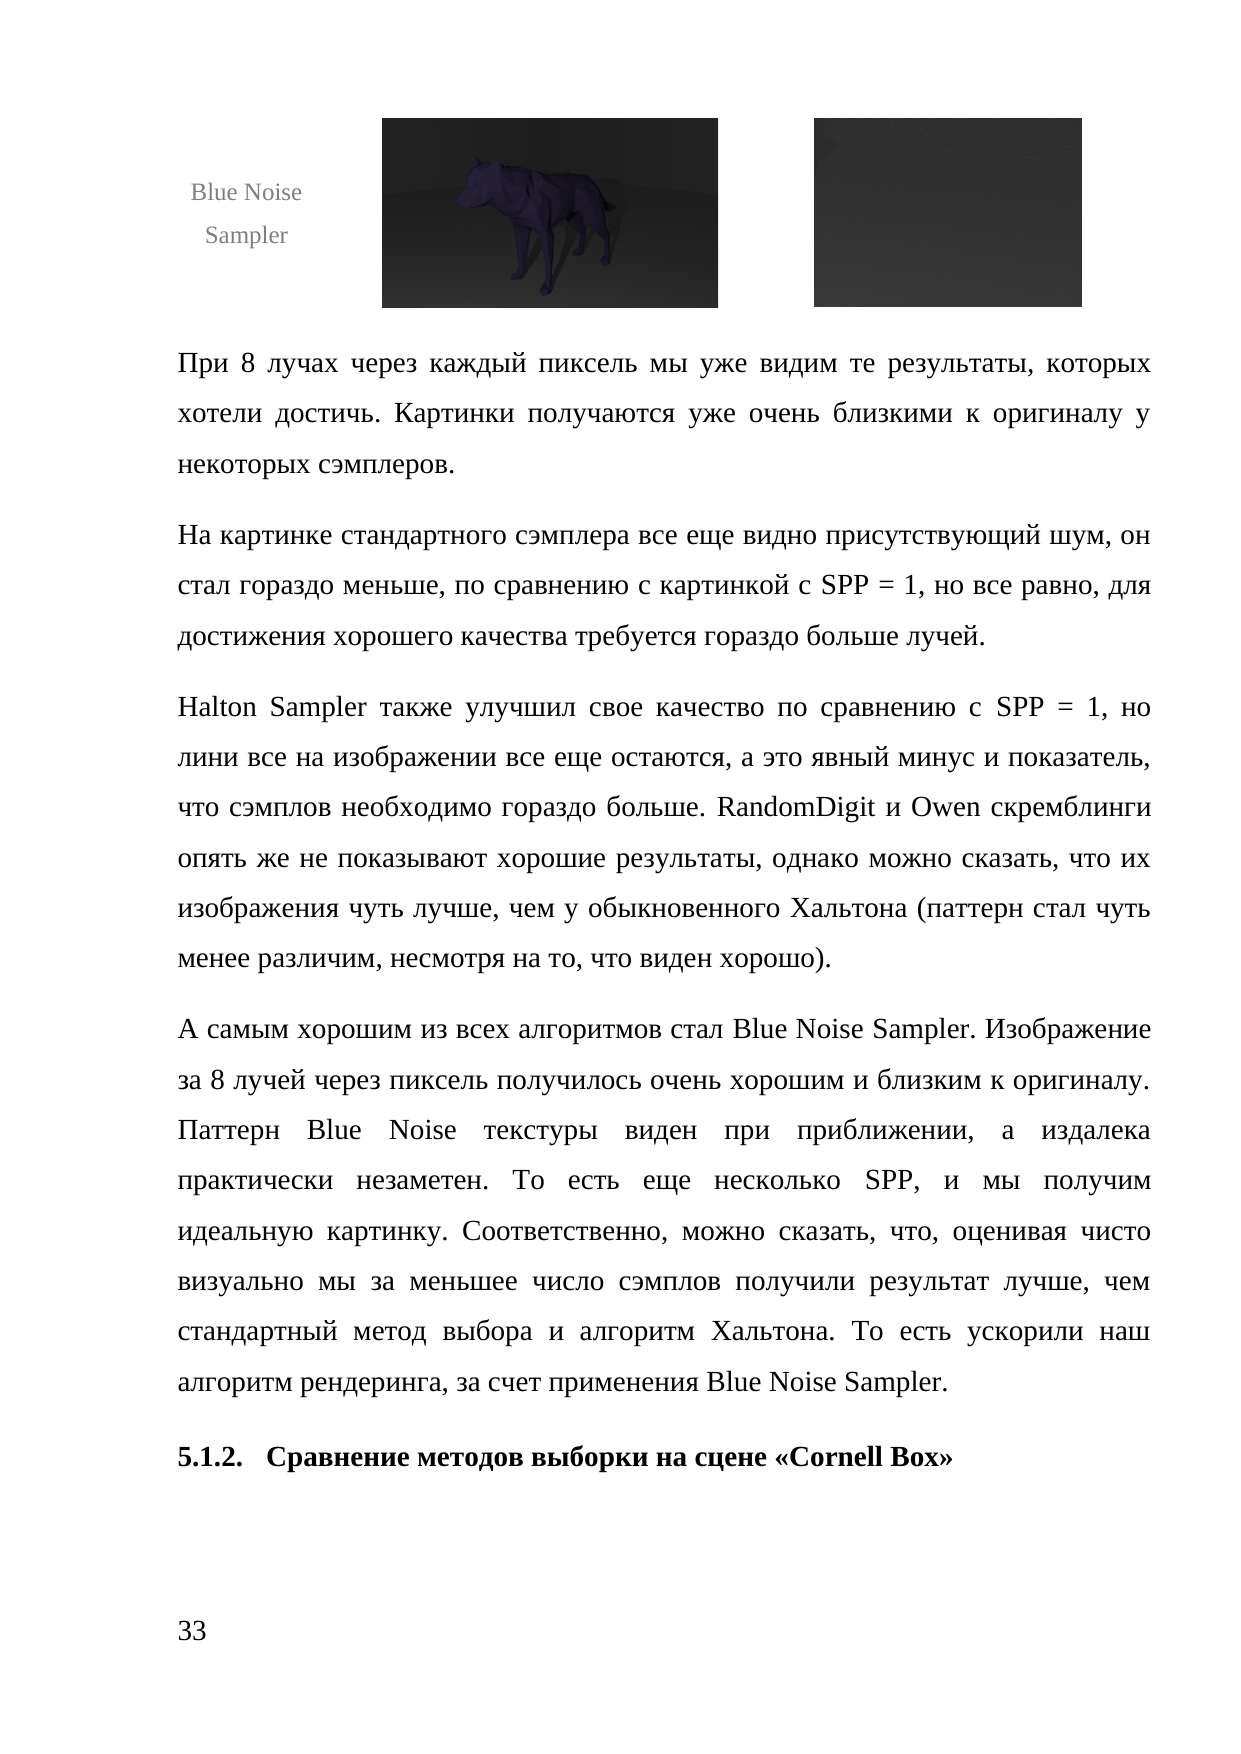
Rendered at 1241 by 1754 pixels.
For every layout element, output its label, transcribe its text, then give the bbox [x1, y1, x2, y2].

table_cell [345, 118, 785, 345]
table_cell Blue Noise Sampler [177, 118, 345, 345]
text Halton Sampler также улучшил свое качество по сравнению с SPP = 1, но лини все на изображении все еще остаются, а это явный минус и показатель, что сэмплов необходимо гораздо больше. RandomDigit и Owen скремблинги опять же не показывают хорошие результаты, однако можно сказать, что их изображения чуть лучше, чем у обыкновенного Хальтона (паттерн стал чуть менее различим, несмотря на то, что виден хорошо). [177, 689, 1152, 974]
text При 8 лучах через каждый пиксель мы уже видим те результаты, которых хотели достичь. Картинки получаются уже очень близкими к оригиналу у некоторых сэмплеров. [177, 345, 1152, 479]
picture [382, 118, 719, 308]
subtitle Сравнение методов выборки на сцене «Cornell Box» [177, 1439, 1152, 1473]
table_cell [785, 118, 1141, 345]
text На картинке стандартного сэмплера все еще видно присутствующий шум, он стал гораздо меньше, по сравнению с картинкой с SPP = 1, но все равно, для достижения хорошего качества требуется гораздо больше лучей. [177, 517, 1152, 651]
text А самым хорошим из всех алгоритмов стал Blue Noise Sampler. Изображение за 8 лучей через пиксель получилось очень хорошим и близким к оригиналу. Паттерн Blue Noise текстуры виден при приближении, а издалека практически незаметен. То есть еще несколько SPP, и мы получим идеальную картинку. Соответственно, можно сказать, что, оценивая чисто визуально мы за меньшее число сэмплов получили результат лучше, чем стандартный метод выбора и алгоритм Хальтона. То есть ускорили наш алгоритм рендеринга, за счет применения Blue Noise Sampler. [177, 1012, 1152, 1397]
picture [814, 118, 1082, 307]
